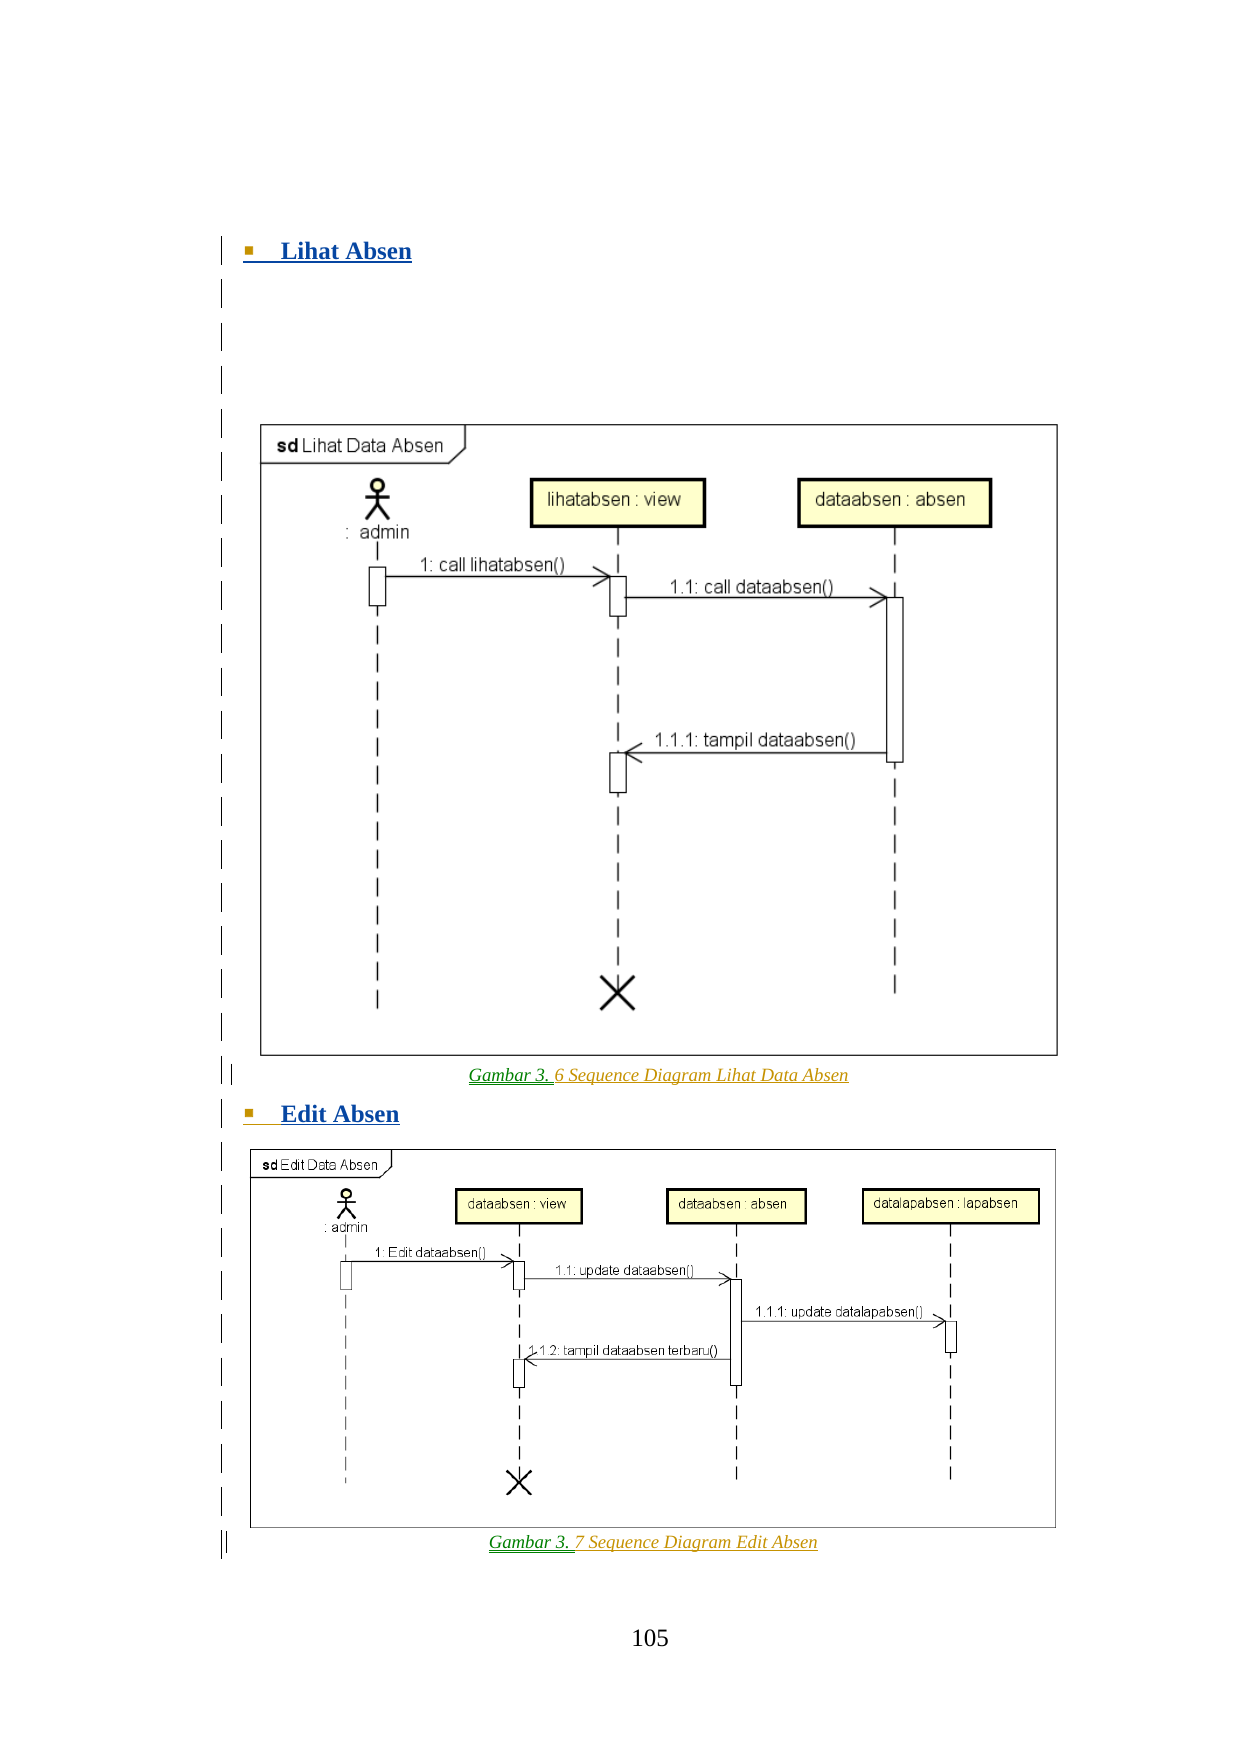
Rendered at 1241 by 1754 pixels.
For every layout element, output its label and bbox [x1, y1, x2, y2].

picture [239, 1138, 1066, 1538]
picture [245, 410, 1073, 1063]
